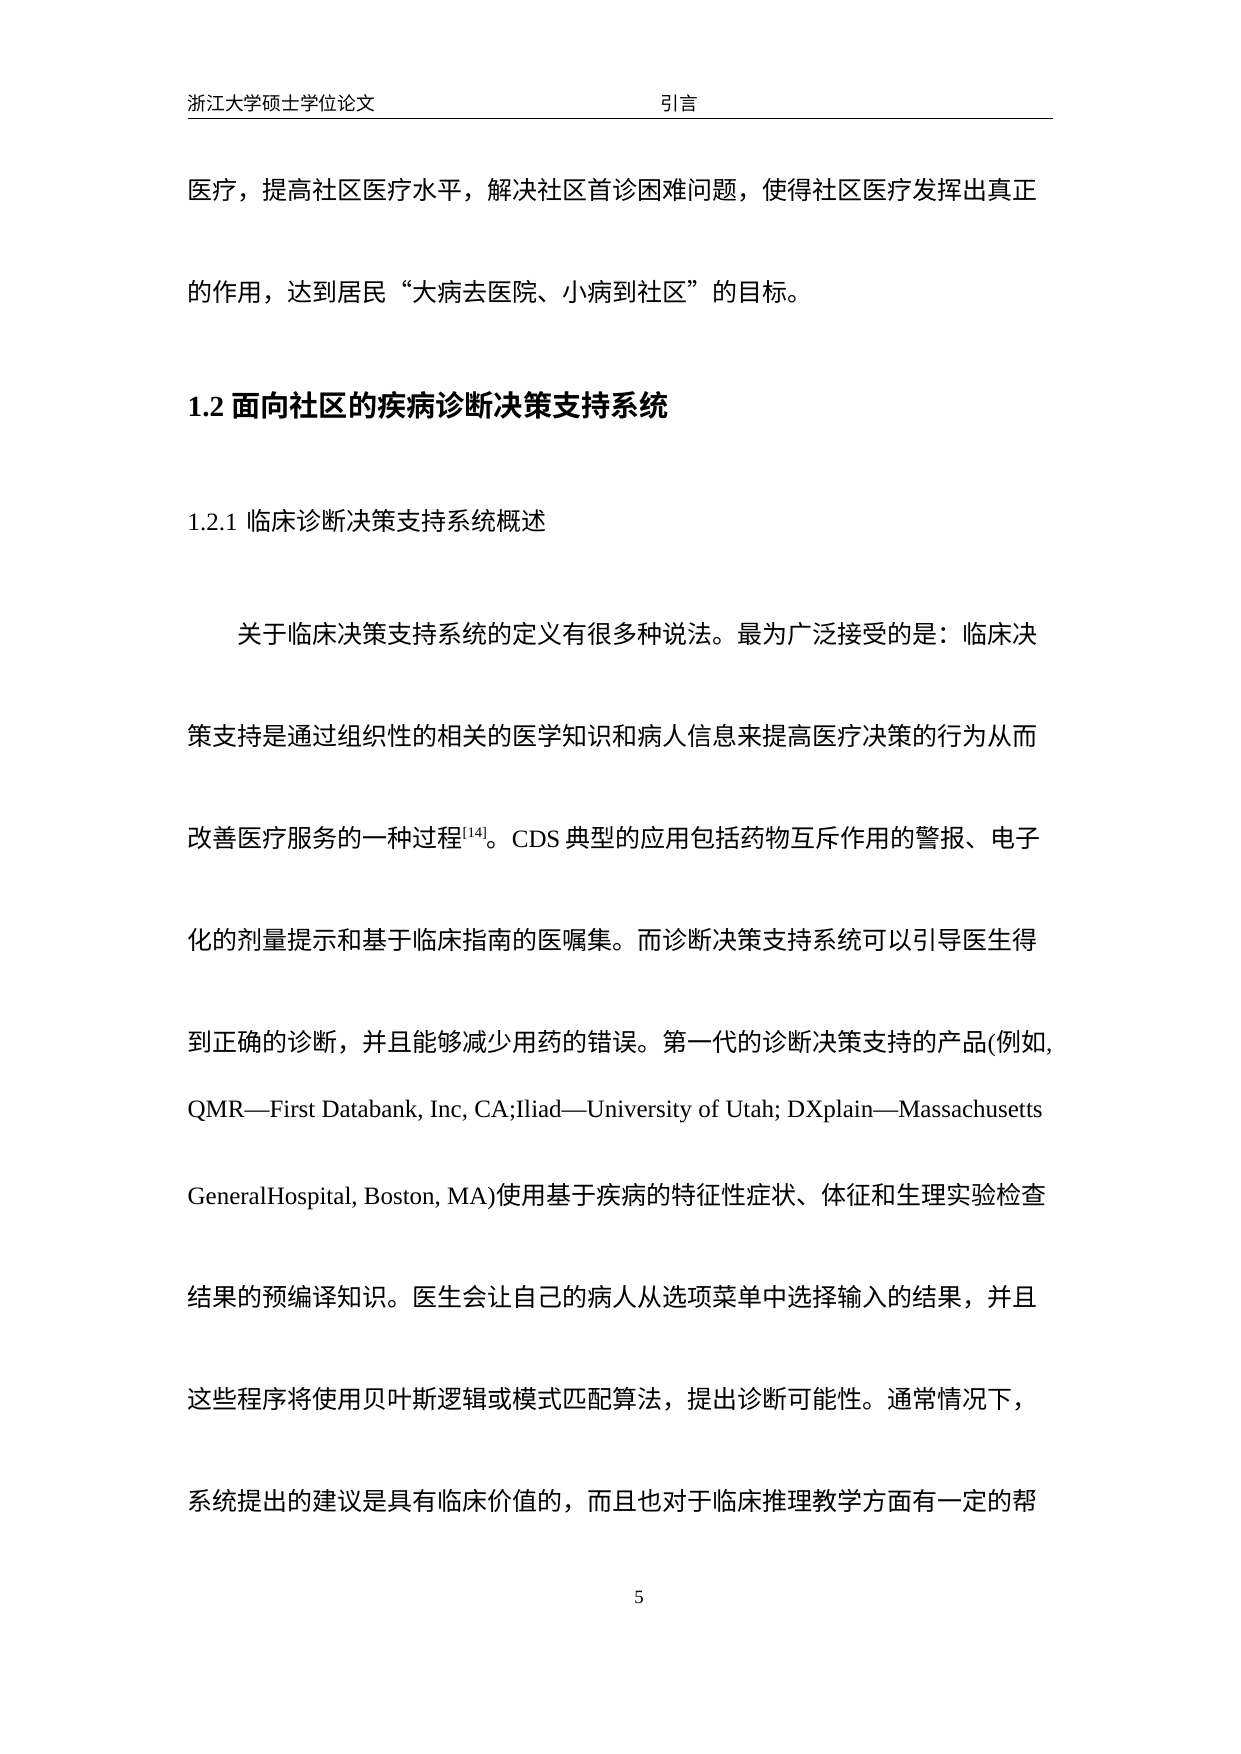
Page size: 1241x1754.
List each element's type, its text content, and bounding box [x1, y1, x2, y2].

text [187, 155, 1053, 325]
subtitle 临床诊断决策支持系统概述 [187, 486, 1053, 554]
subtitle 面向社区的疾病诊断决策支持系统 [187, 370, 1053, 438]
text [187, 599, 1053, 1533]
